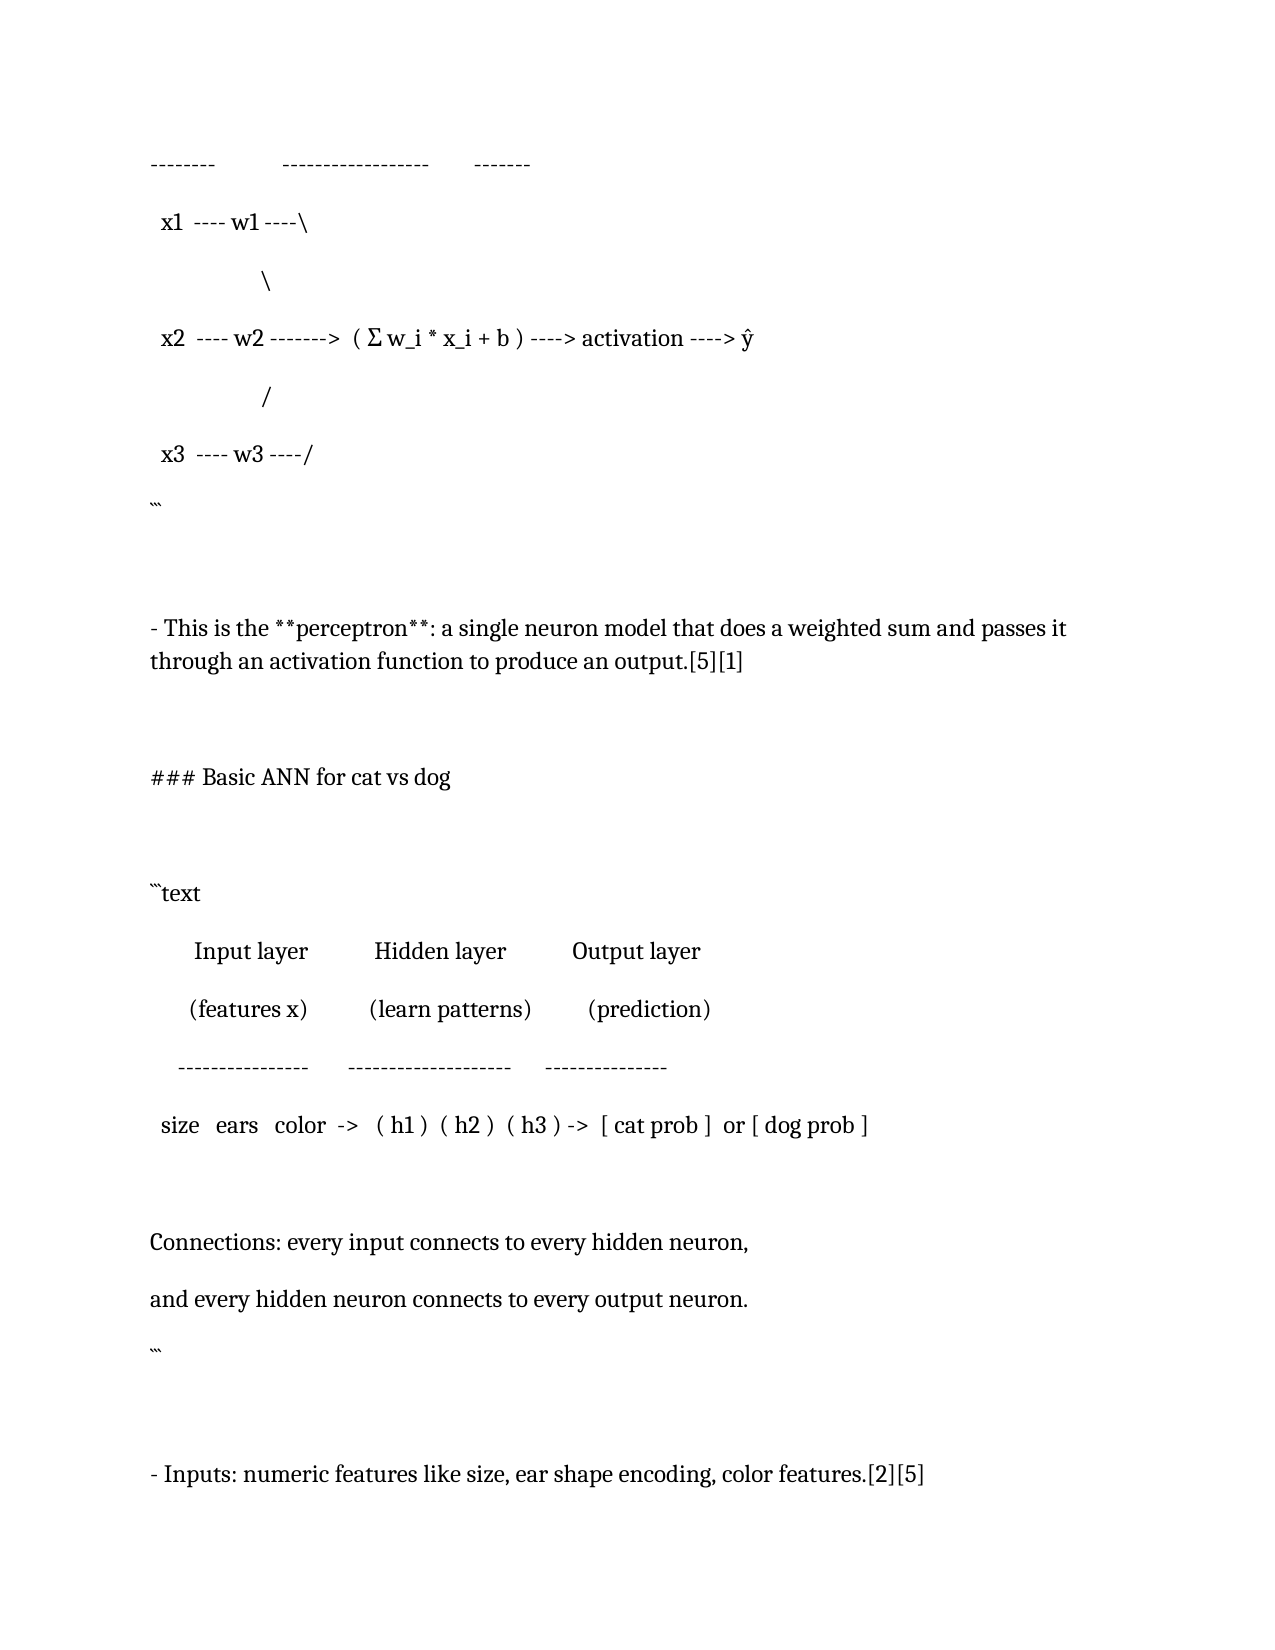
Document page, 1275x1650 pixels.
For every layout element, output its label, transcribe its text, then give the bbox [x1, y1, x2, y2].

text - This is the **perceptron**: a single neuron model that does a weighted sum and passes it through an activation function to produce an output.[5][1] [150, 614, 1125, 676]
text x3 ---- w3 ----/ [150, 440, 1125, 469]
text ``` [150, 498, 1125, 527]
text Input layer Hidden layer Output layer [150, 937, 1125, 966]
text -------- ------------------ ------- [150, 150, 1125, 179]
text x1 ---- w1 ----\ [150, 208, 1125, 237]
text (features x) (learn patterns) (prediction) [150, 995, 1125, 1024]
text ---------------- -------------------- --------------- [150, 1053, 1125, 1082]
text ### Basic ANN for cat vs dog [150, 763, 1125, 792]
text ```text [150, 879, 1125, 908]
text Connections: every input connects to every hidden neuron, [150, 1227, 1125, 1256]
text ``` [150, 1343, 1125, 1372]
text and every hidden neuron connects to every output neuron. [150, 1285, 1125, 1314]
text - Inputs: numeric features like size, ear shape encoding, color features.[2][5] [150, 1459, 1125, 1488]
text x2 ---- w2 -------> ( Σ w_i * x_i + b ) ----> activation ----> ŷ [150, 324, 1125, 353]
text size ears color -> ( h1 ) ( h2 ) ( h3 ) -> [ cat prob ] or [ dog prob ] [150, 1111, 1125, 1140]
text \ [150, 266, 1125, 295]
text / [150, 382, 1125, 411]
